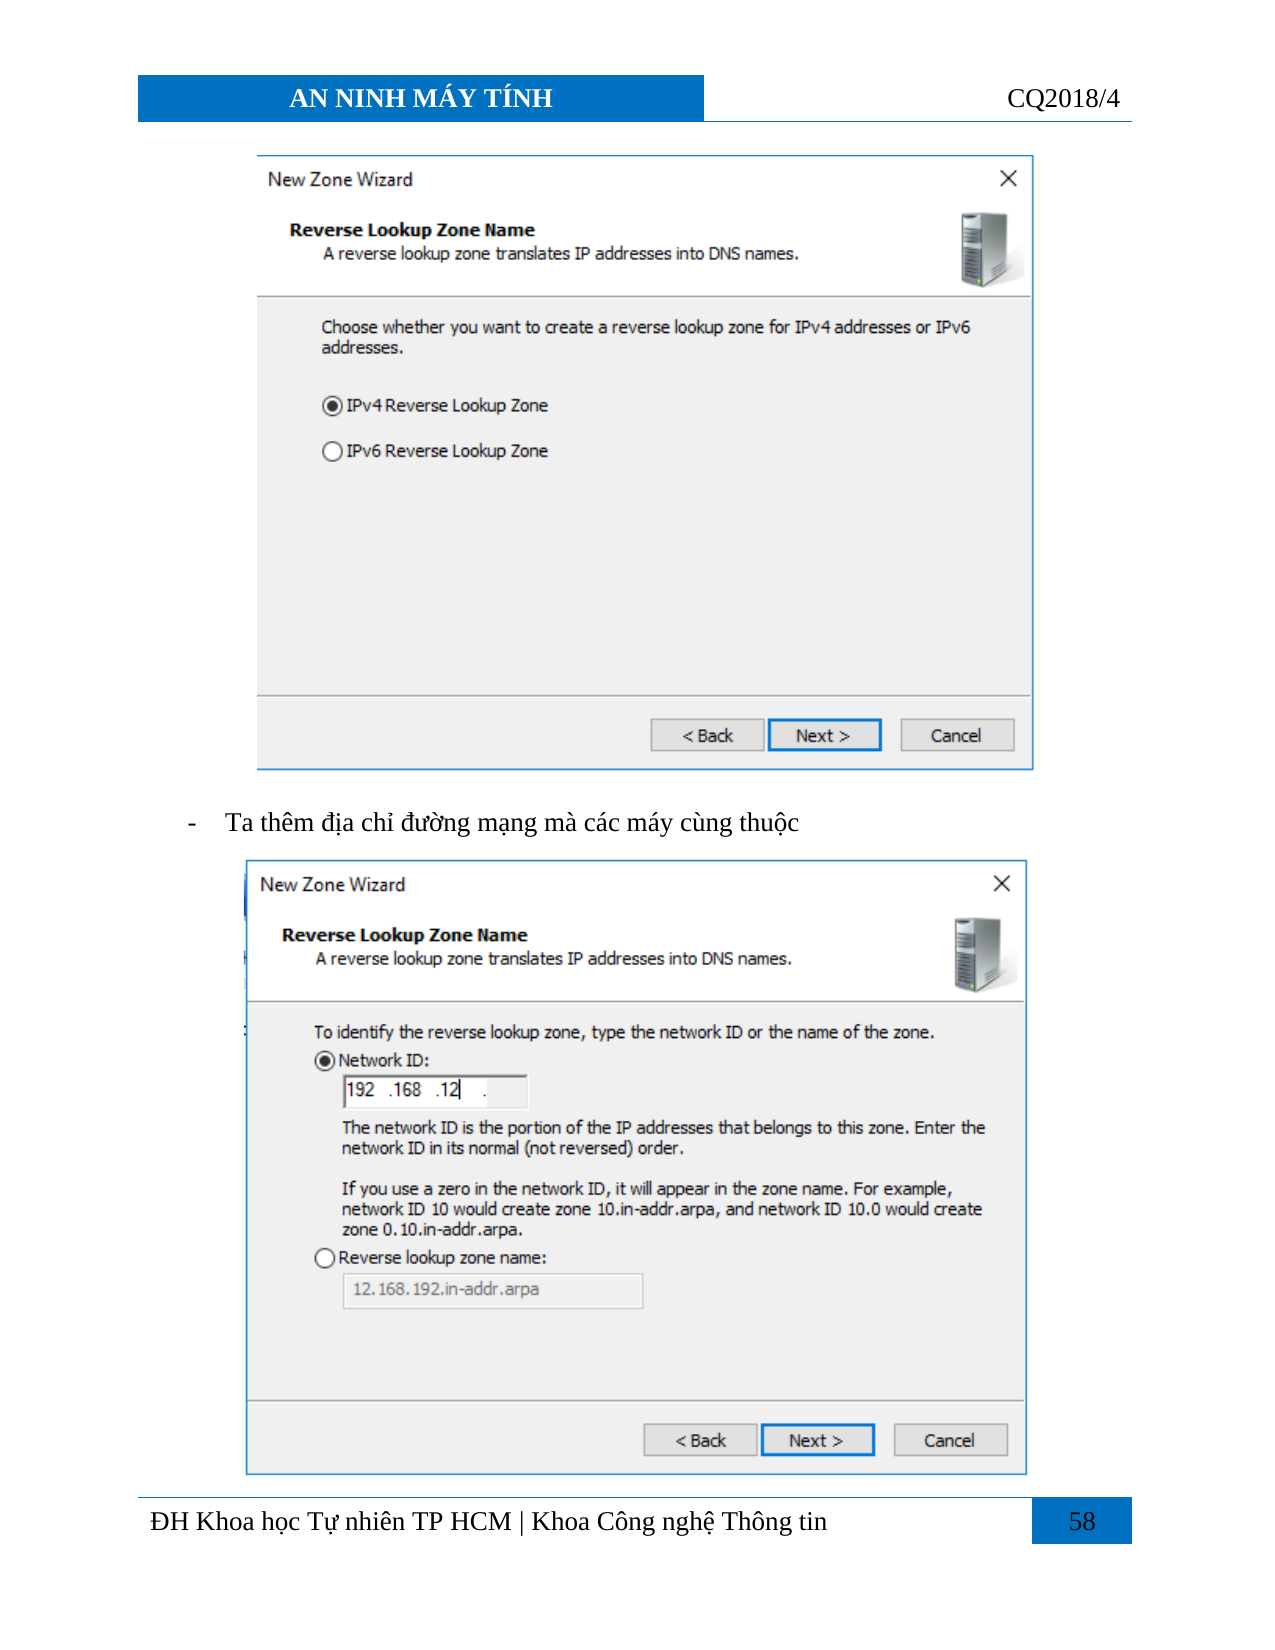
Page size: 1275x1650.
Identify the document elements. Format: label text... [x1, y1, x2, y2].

picture [243, 858, 1032, 1480]
list Ta thêm địa chỉ đường mạng mà các máy cùng thuộc [187, 806, 1144, 837]
picture [257, 155, 1037, 772]
